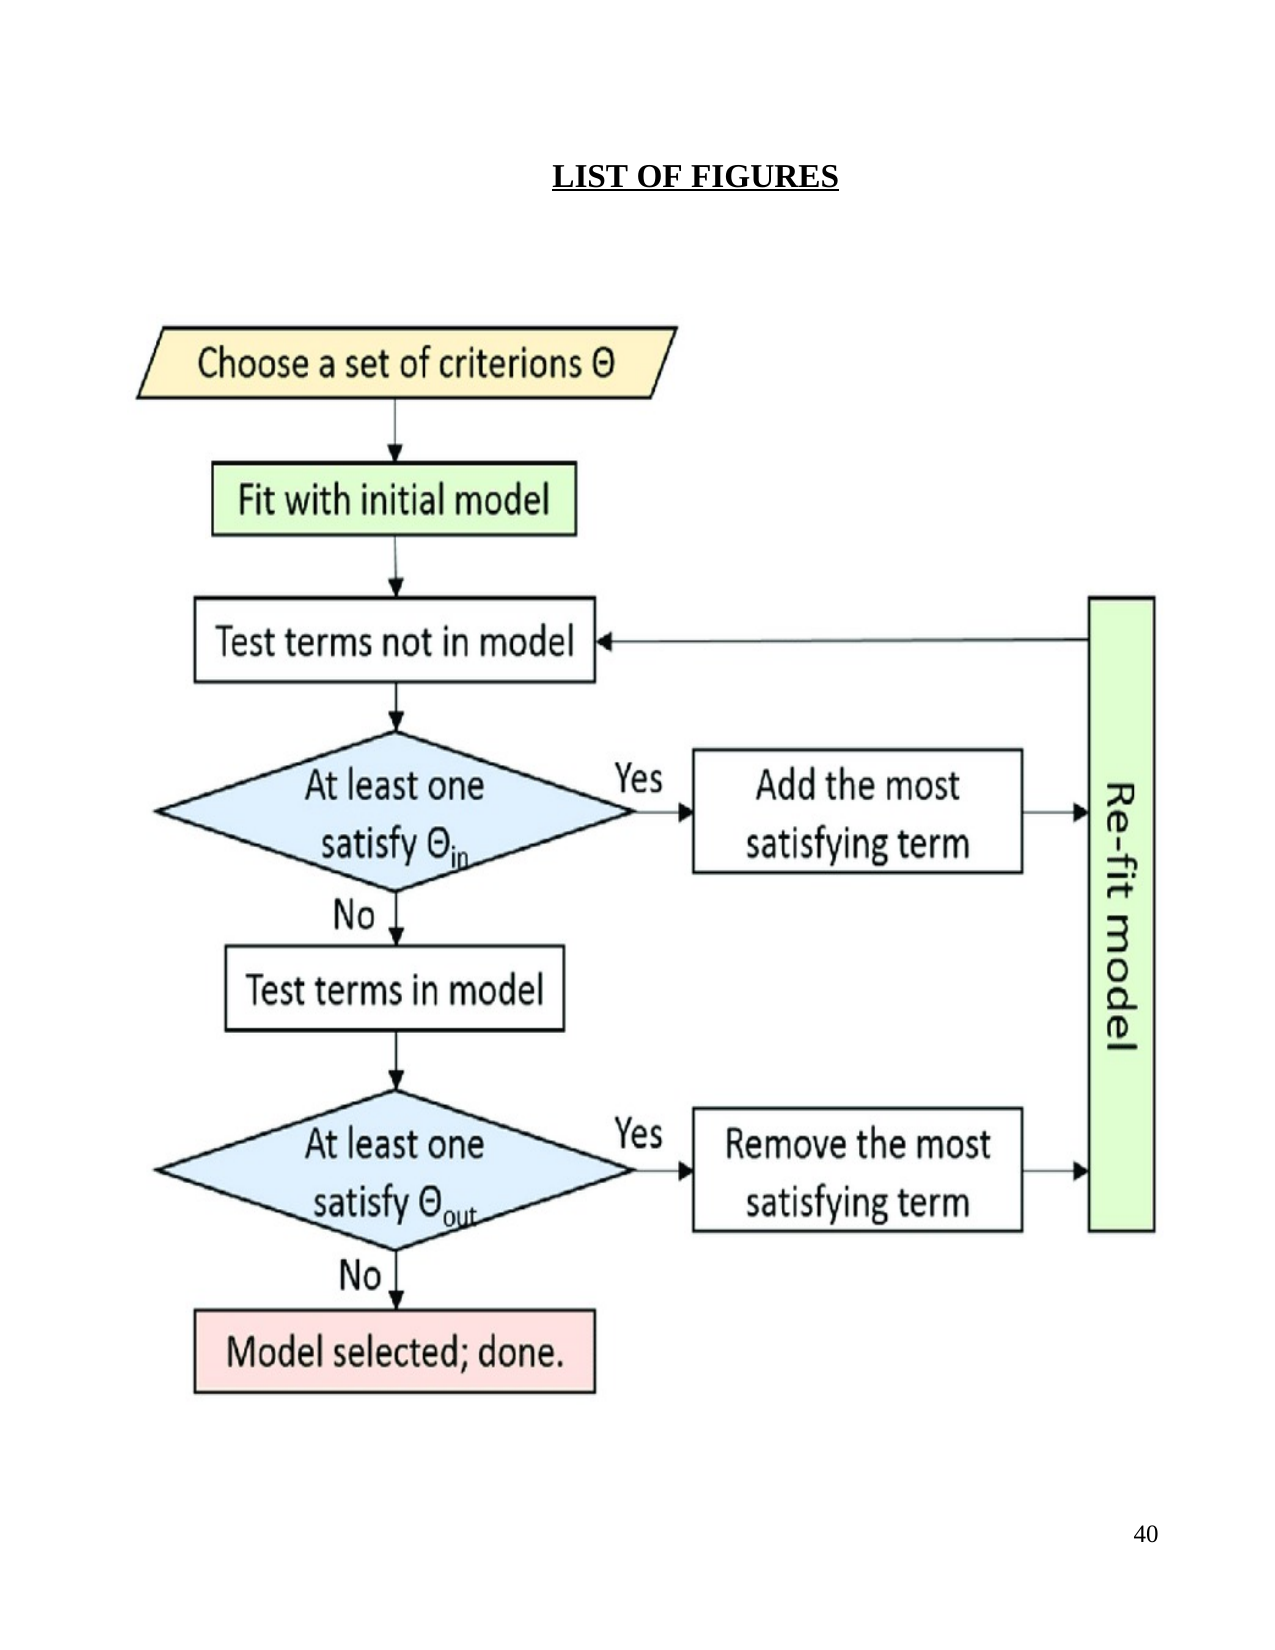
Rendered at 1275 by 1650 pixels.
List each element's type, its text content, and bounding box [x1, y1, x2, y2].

text LIST OF FIGURES [127, 156, 1164, 194]
text 40 [127, 1519, 1164, 1547]
picture [127, 314, 1166, 1405]
